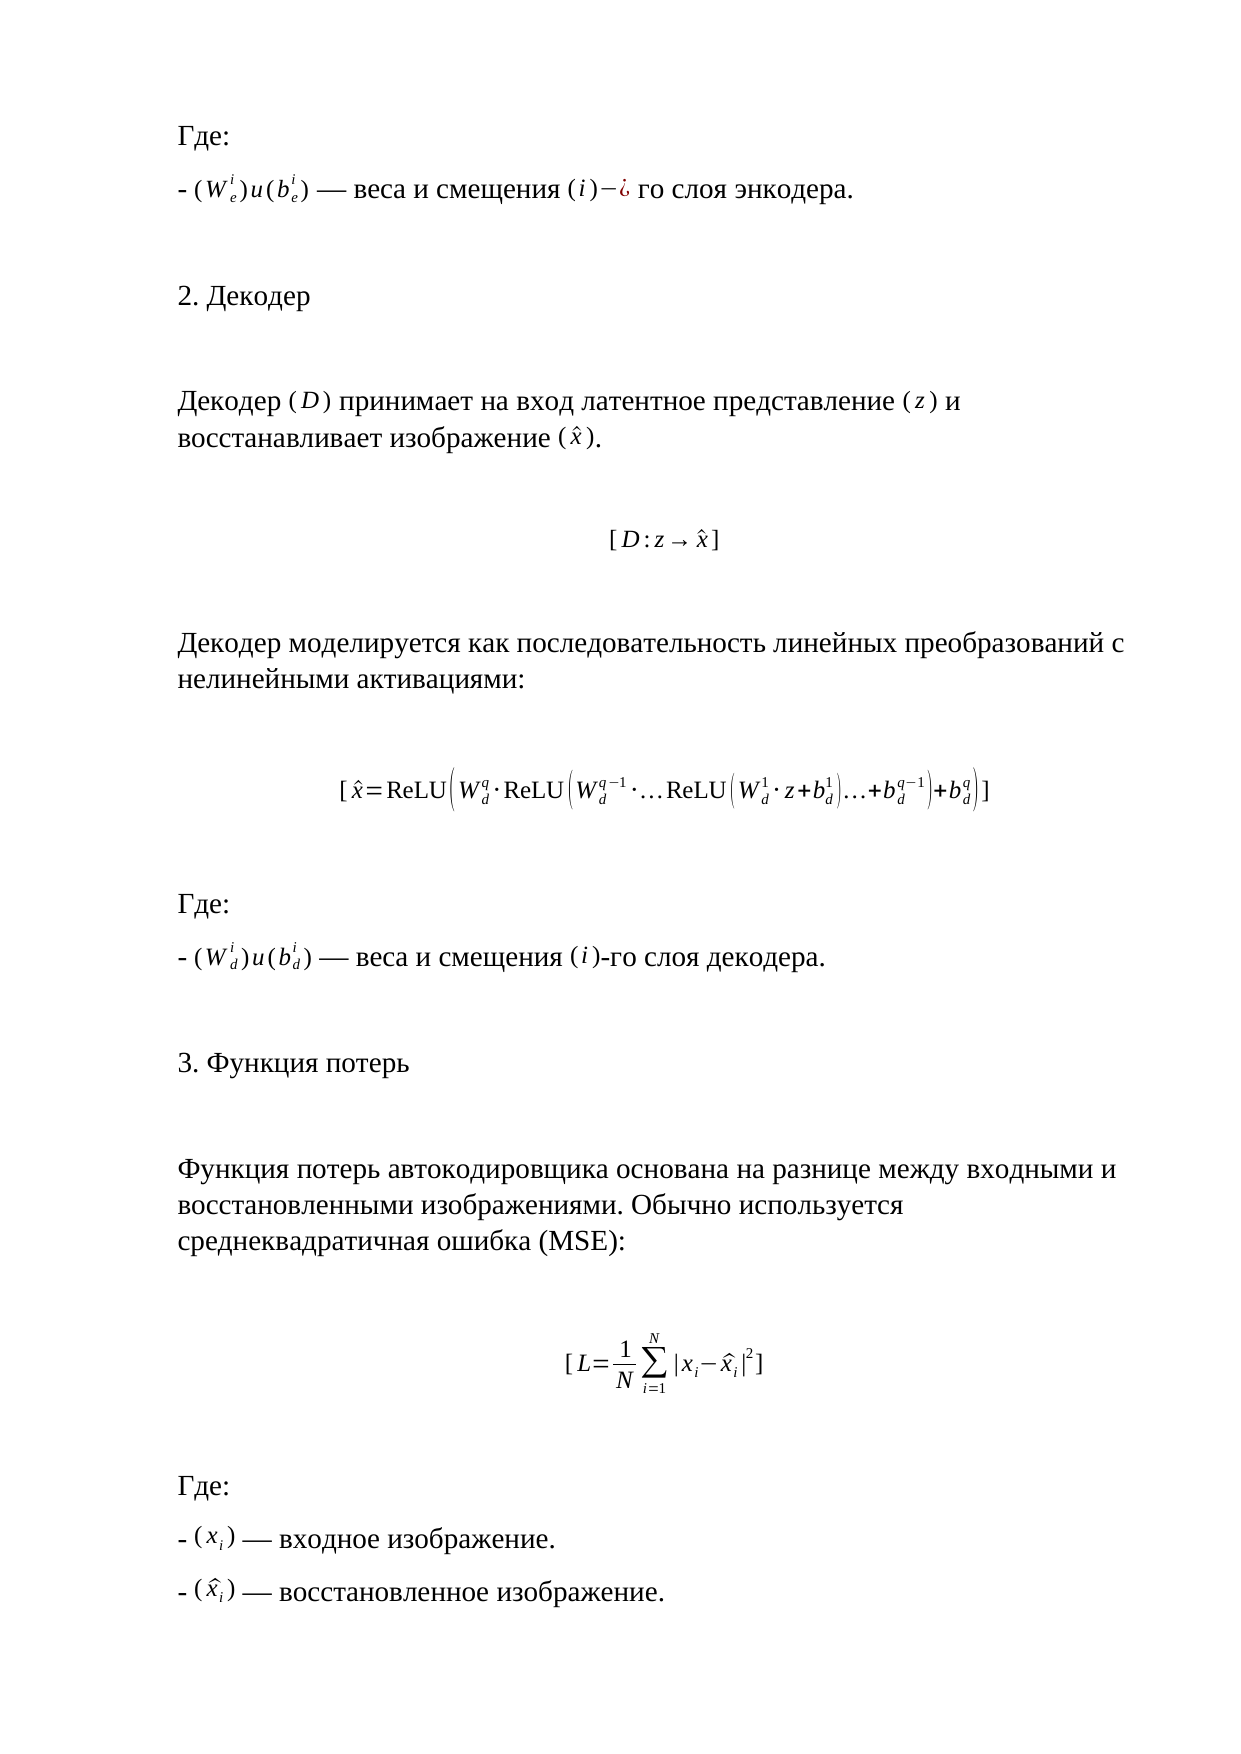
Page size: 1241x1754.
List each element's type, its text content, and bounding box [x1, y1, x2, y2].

text - — восстановленное изображение. [177, 1574, 1152, 1607]
text Где: [177, 1468, 1152, 1502]
text 3. Функция потерь [177, 1046, 1152, 1079]
text 2. Декодер [177, 278, 1152, 311]
text - — входное изображение. [177, 1521, 1152, 1554]
text Функция потерь автокодировщика основана на разнице между входными и восстановленными изображениями. Обычно используется среднеквадратичная ошибка (MSE): [177, 1151, 1152, 1257]
text Декодер принимает на вход латентное представление и восстанавливает изображение . [177, 383, 1152, 453]
text Где: [177, 118, 1152, 152]
text Где: [177, 886, 1152, 919]
text - — веса и смещения го слоя энкодера. [177, 171, 1152, 206]
text - — веса и смещения -го слоя декодера. [177, 938, 1152, 973]
text Декодер моделируется как последовательность линейных преобразований с нелинейными активациями: [177, 625, 1152, 695]
